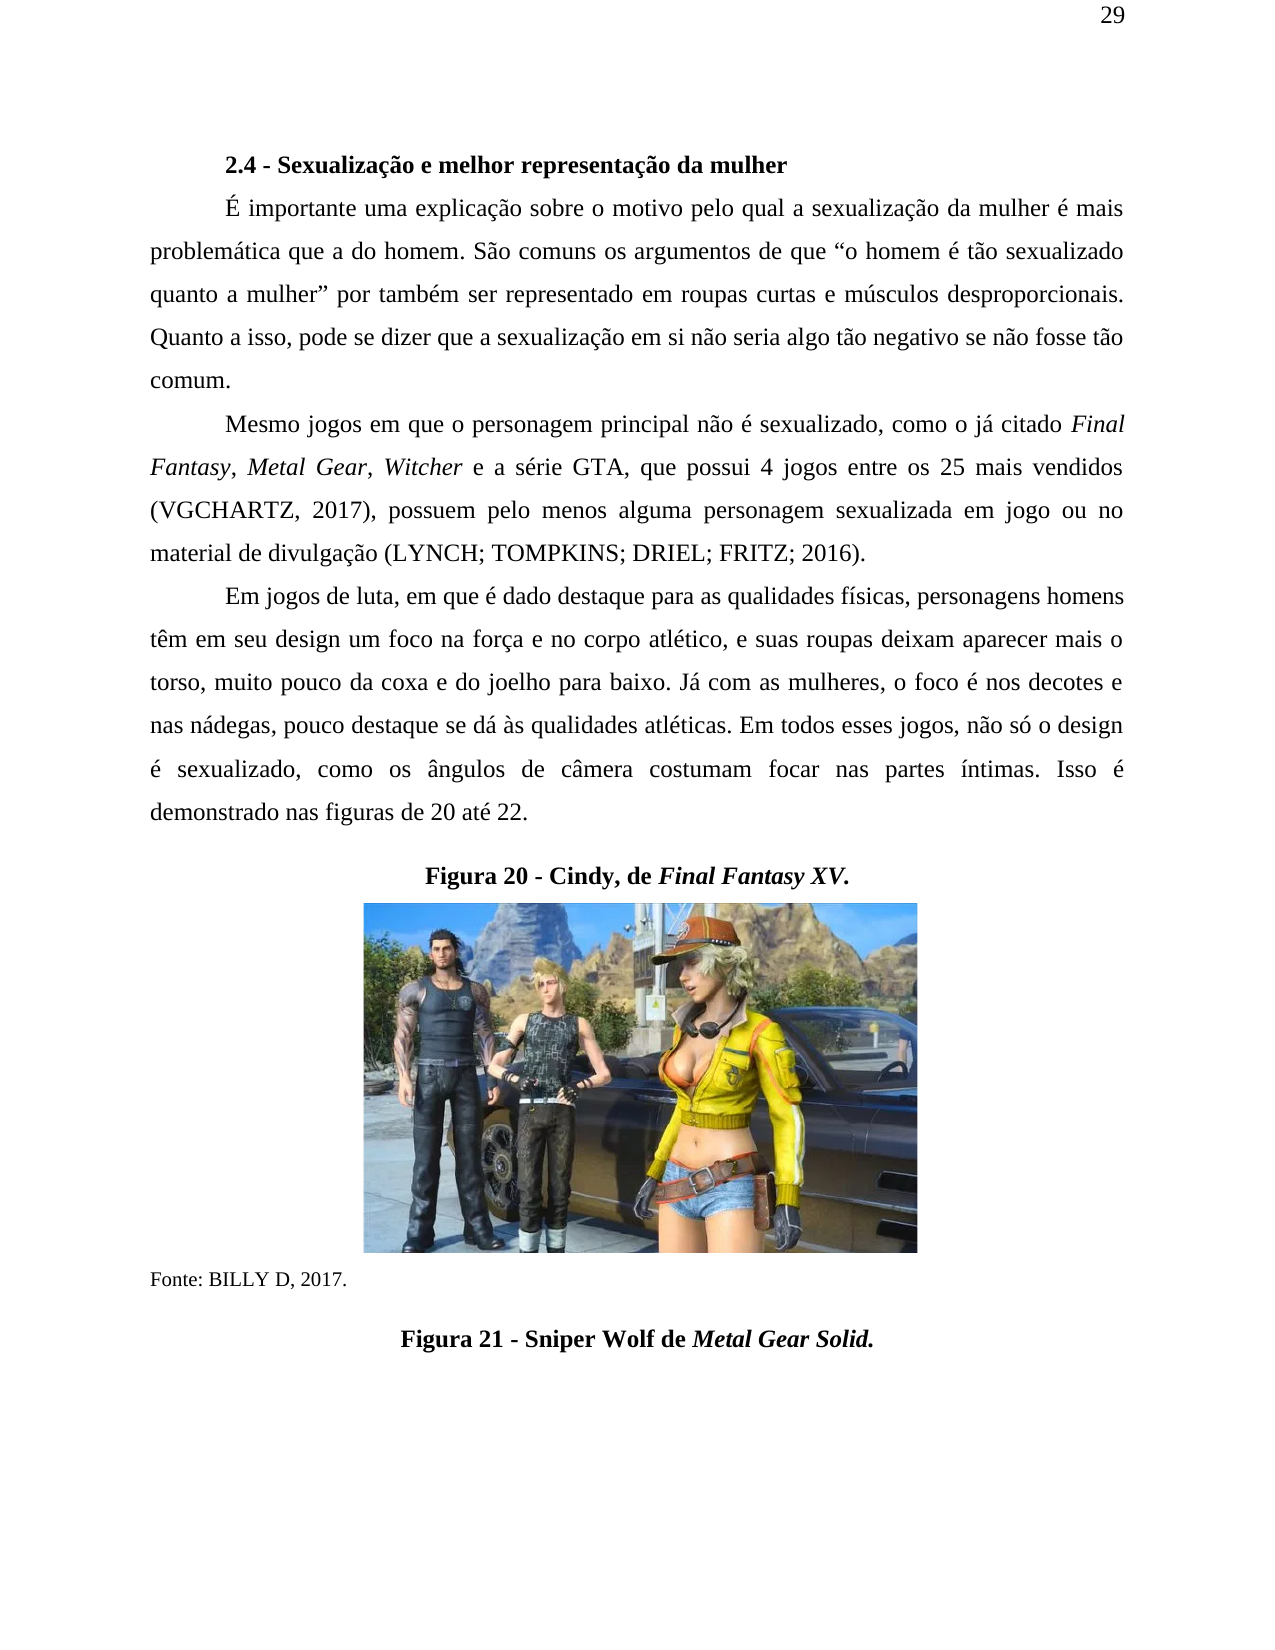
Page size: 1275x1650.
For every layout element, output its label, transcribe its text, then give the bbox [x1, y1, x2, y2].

text Em jogos de luta, em que é dado destaque para as qualidades físicas, personagens homens têm em seu design um foco na força e no corpo atlético, e suas roupas deixam aparecer mais o torso, muito pouco da coxa e do joelho para baixo. Já com as mulheres, o foco é nos decotes e nas nádegas, pouco destaque se dá às qualidades atléticas. Em todos esses jogos, não só o design é sexualizado, como os ângulos de câmera costumam focar nas partes íntimas. Isso é demonstrado nas figuras de 20 até 22. [150, 581, 1125, 826]
text Figura 21 - Sniper Wolf de Metal Gear Solid. [150, 1324, 1125, 1353]
picture [363, 903, 918, 1253]
text Fonte: BILLY D, 2017. [150, 1267, 1125, 1291]
text É importante uma explicação sobre o motivo pelo qual a sexualização da mulher é mais problemática que a do homem. São comuns os argumentos de que “o homem é tão sexualizado quanto a mulher” por também ser representado em roupas curtas e músculos desproporcionais. Quanto a isso, pode se dizer que a sexualização em si não seria algo tão negativo se não fosse tão comum. [150, 193, 1125, 394]
subtitle 2.4 - Sexualização e melhor representação da mulher [150, 150, 1125, 179]
text Figura 20 - Cindy, de Final Fantasy XV. [150, 861, 1125, 889]
text Mesmo jogos em que o personagem principal não é sexualizado, como o já citado Final Fantasy, Metal Gear, Witcher e a série GTA, que possui 4 jogos entre os 25 mais vendidos (VGCHARTZ, 2017), possuem pelo menos alguma personagem sexualizada em jogo ou no material de divulgação (LYNCH; TOMPKINS; DRIEL; FRITZ; 2016). [150, 409, 1125, 567]
